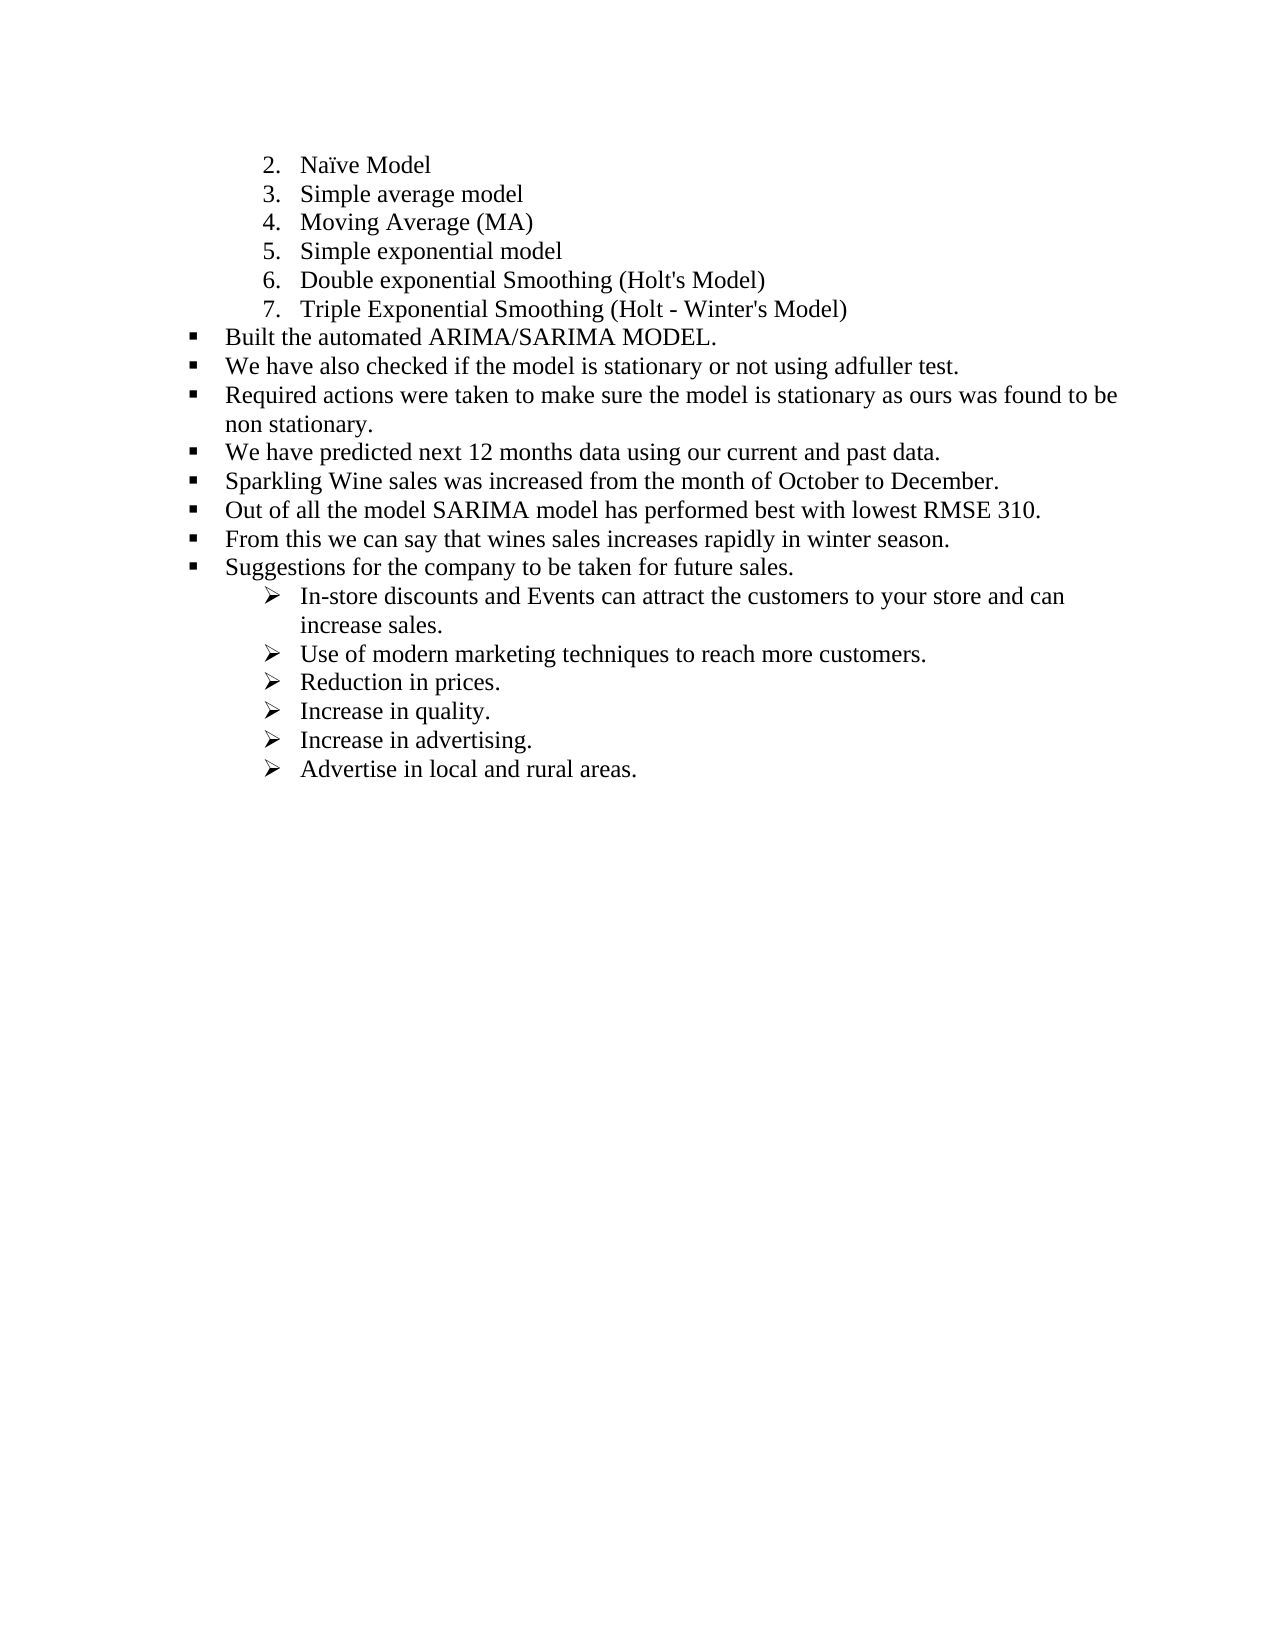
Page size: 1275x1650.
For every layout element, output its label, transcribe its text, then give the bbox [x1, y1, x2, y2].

list We have predicted next 12 months data using our current and past data. [187, 437, 1125, 466]
list Double exponential Smoothing (Holt's Model) [262, 265, 1125, 294]
list Increase in quality. [262, 696, 1125, 725]
list Built the automated ARIMA/SARIMA MODEL. [187, 322, 1125, 351]
list In-store discounts and Events can attract the customers to your store and can [262, 581, 1125, 610]
list We have also checked if the model is stationary or not using adfuller test. [187, 351, 1125, 380]
list Naïve Model [262, 150, 1125, 179]
list From this we can say that wines sales increases rapidly in winter season. [187, 524, 1125, 552]
list Suggestions for the company to be taken for future sales. [187, 552, 1125, 581]
list Increase in advertising. [262, 725, 1125, 754]
text increase sales. [300, 610, 1125, 639]
list Advertise in local and rural areas. [262, 754, 1125, 782]
list Reduction in prices. [262, 667, 1125, 696]
list Moving Average (MA) [262, 207, 1125, 236]
list Use of modern marketing techniques to reach more customers. [262, 639, 1125, 667]
list Sparkling Wine sales was increased from the month of October to December. [187, 466, 1125, 495]
list Simple exponential model [262, 236, 1125, 265]
list Simple average model [262, 179, 1125, 207]
list Out of all the model SARIMA model has performed best with lowest RMSE 310. [187, 495, 1125, 524]
list Triple Exponential Smoothing (Holt - Winter's Model) [262, 294, 1125, 322]
list Required actions were taken to make sure the model is stationary as ours was found to be non stationary. [187, 380, 1125, 437]
